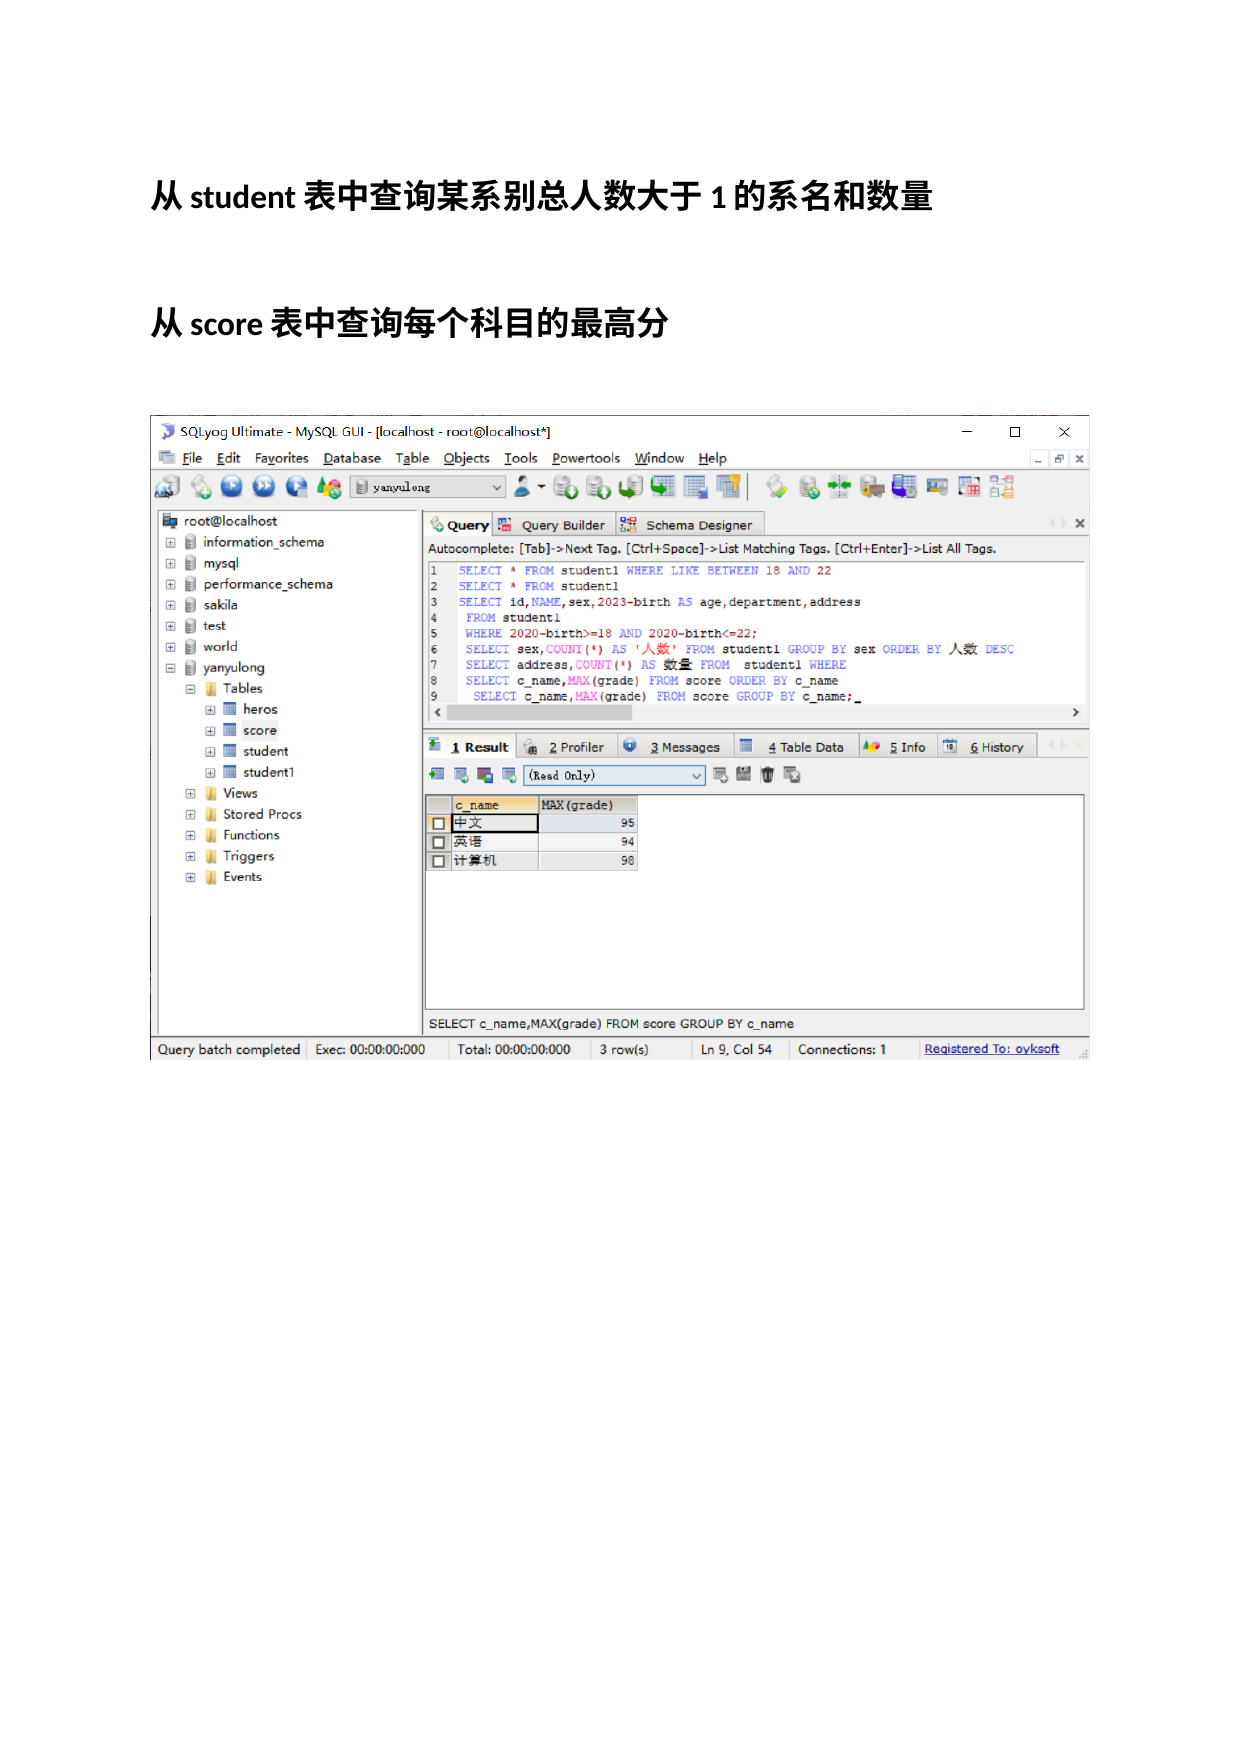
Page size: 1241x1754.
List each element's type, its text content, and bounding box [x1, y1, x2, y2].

picture [150, 415, 1090, 1060]
subtitle 从score表中查询每个科目的最高分 [150, 289, 1090, 354]
subtitle 从student表中查询某系别总人数大于1的系名和数量 [150, 162, 1090, 227]
